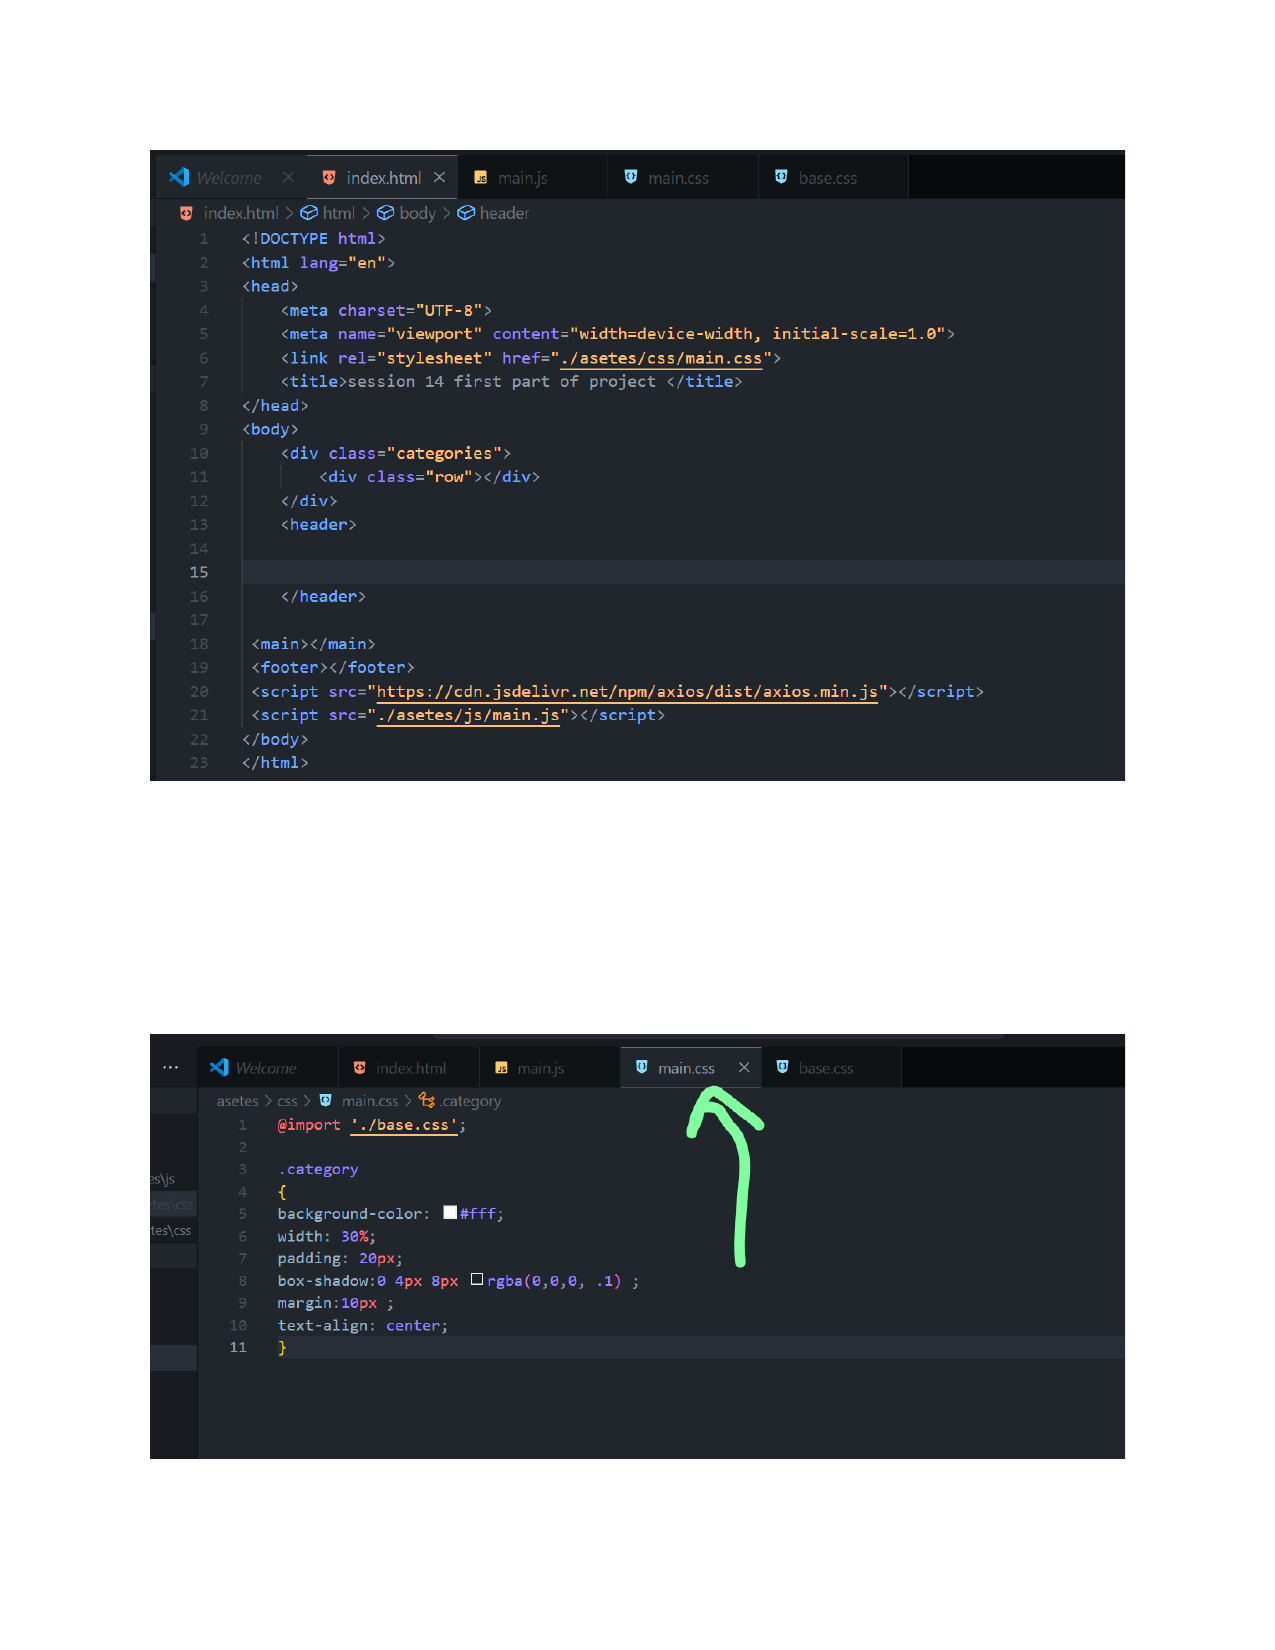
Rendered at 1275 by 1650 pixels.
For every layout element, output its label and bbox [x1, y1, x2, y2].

picture [150, 150, 1125, 781]
picture [150, 1034, 1125, 1459]
